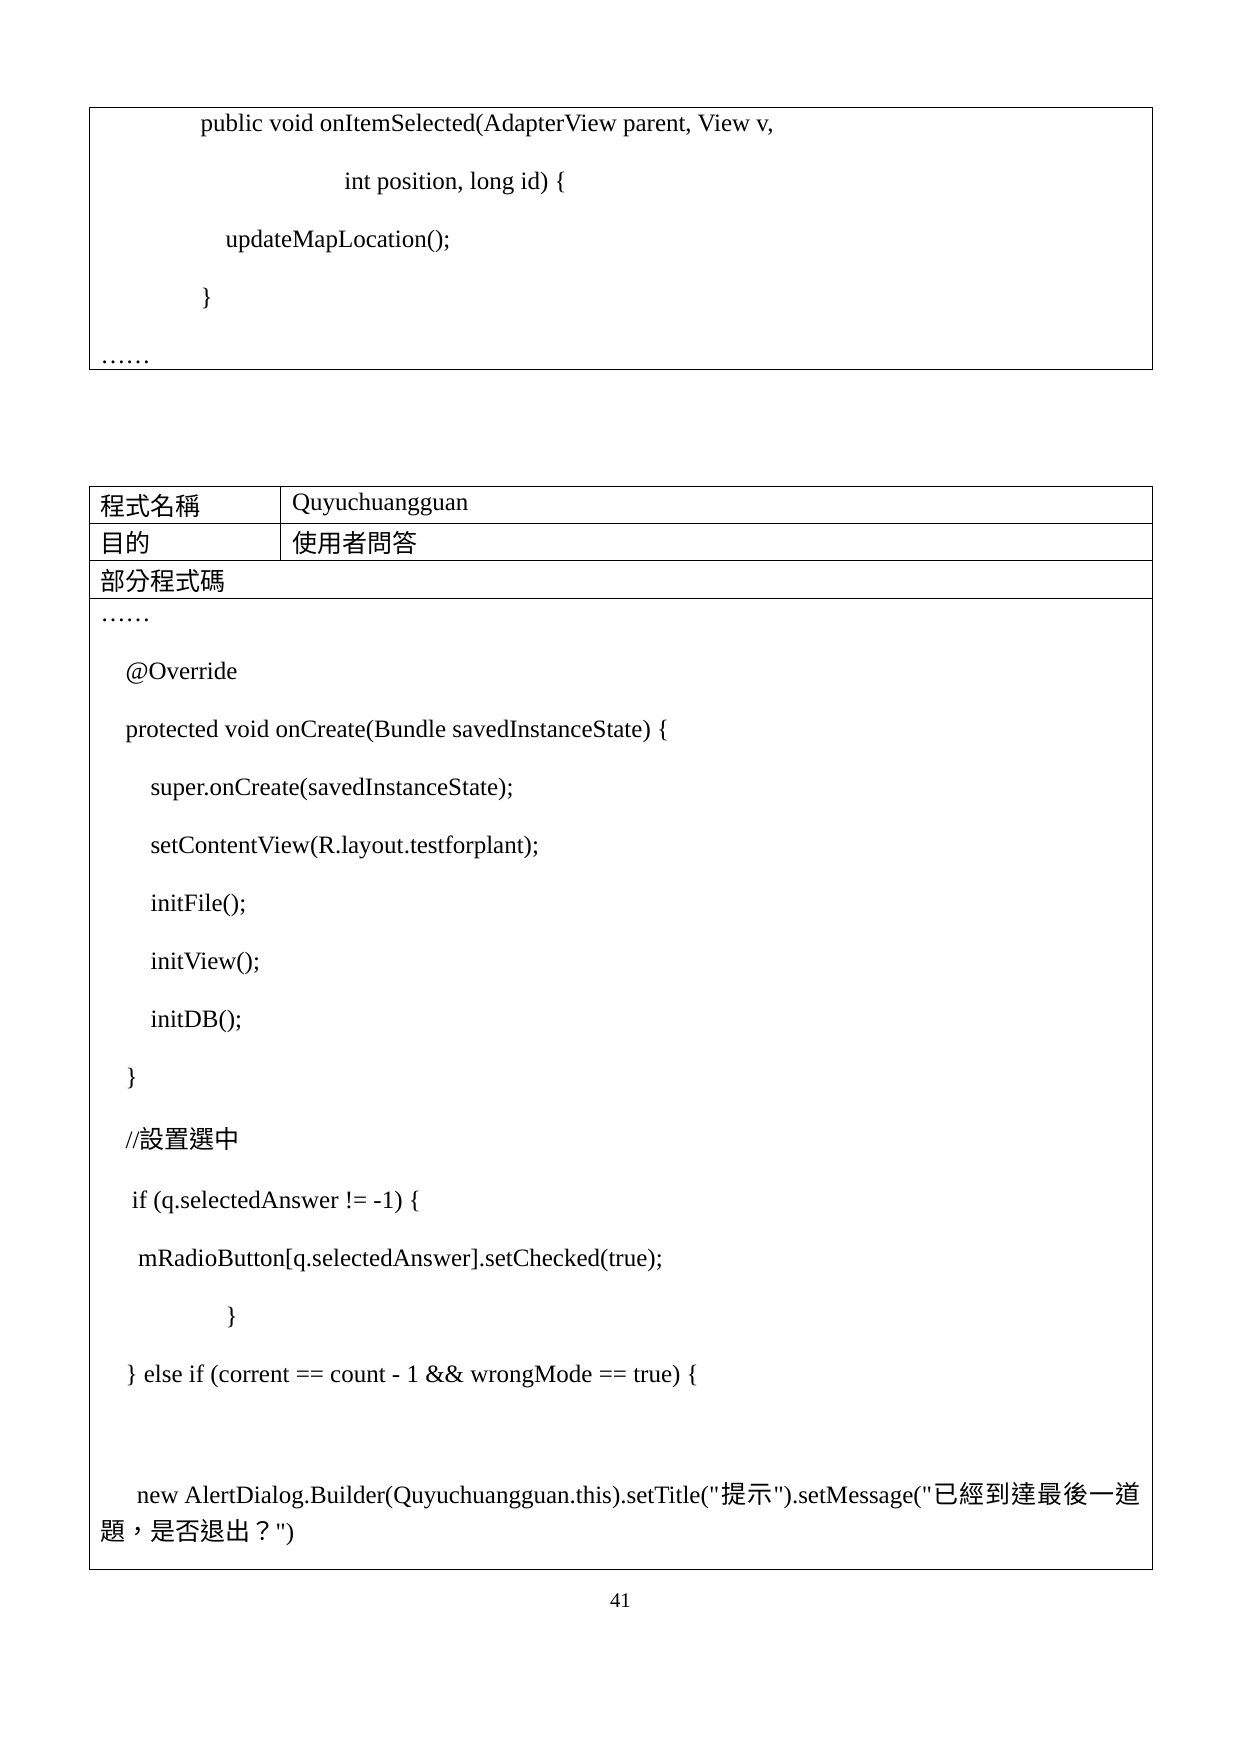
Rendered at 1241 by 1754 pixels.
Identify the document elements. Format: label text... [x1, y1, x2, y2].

table_header Quyuchuangguan [281, 487, 1152, 523]
table_header 程式名稱 [90, 487, 280, 523]
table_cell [90, 599, 1152, 1569]
table_cell 部分程式碼 [90, 561, 1152, 597]
table_cell 目的 [90, 524, 280, 560]
table_cell 使用者問答 [281, 524, 1152, 560]
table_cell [90, 108, 1152, 369]
